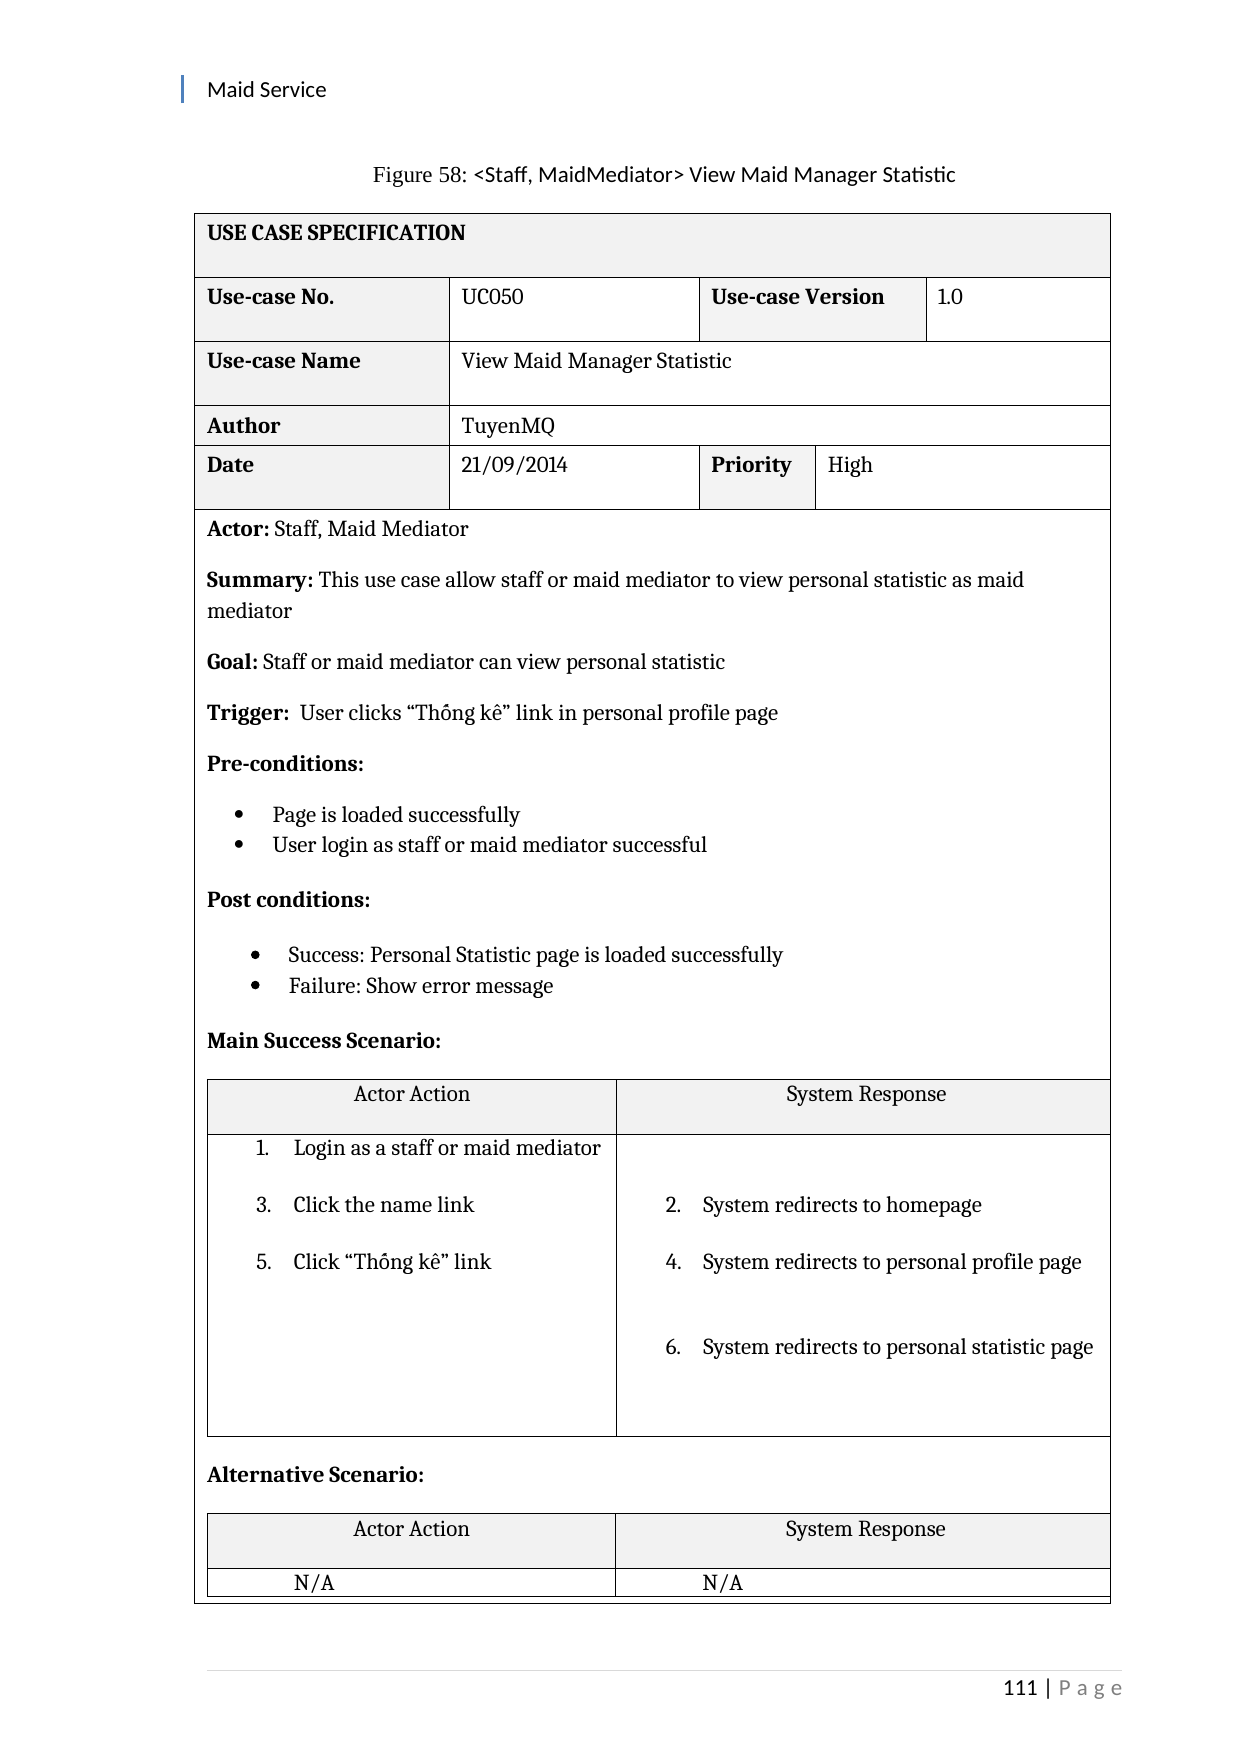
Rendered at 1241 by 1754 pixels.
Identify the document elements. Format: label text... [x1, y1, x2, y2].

table_cell TuyenMQ [450, 406, 1110, 445]
table_cell High [816, 446, 1110, 509]
table_cell Date [195, 446, 449, 509]
table_cell Use-case No. [195, 278, 449, 341]
table_cell Priority [700, 446, 815, 509]
table_cell 21/09/2014 [450, 446, 699, 509]
table_cell 1.0 [927, 278, 1110, 341]
table_cell Author [195, 406, 449, 445]
table_cell UC050 [450, 278, 699, 341]
table_cell View Maid Manager Statistic [450, 342, 1110, 405]
text Figure 58: <Staff, MaidMediator> View Maid Manager Statistic [207, 160, 1122, 188]
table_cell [195, 510, 1110, 1603]
table_header USE CASE SPECIFICATION [195, 214, 1110, 277]
table_cell Use-case Version [700, 278, 926, 341]
table_cell Use-case Name [195, 342, 449, 405]
